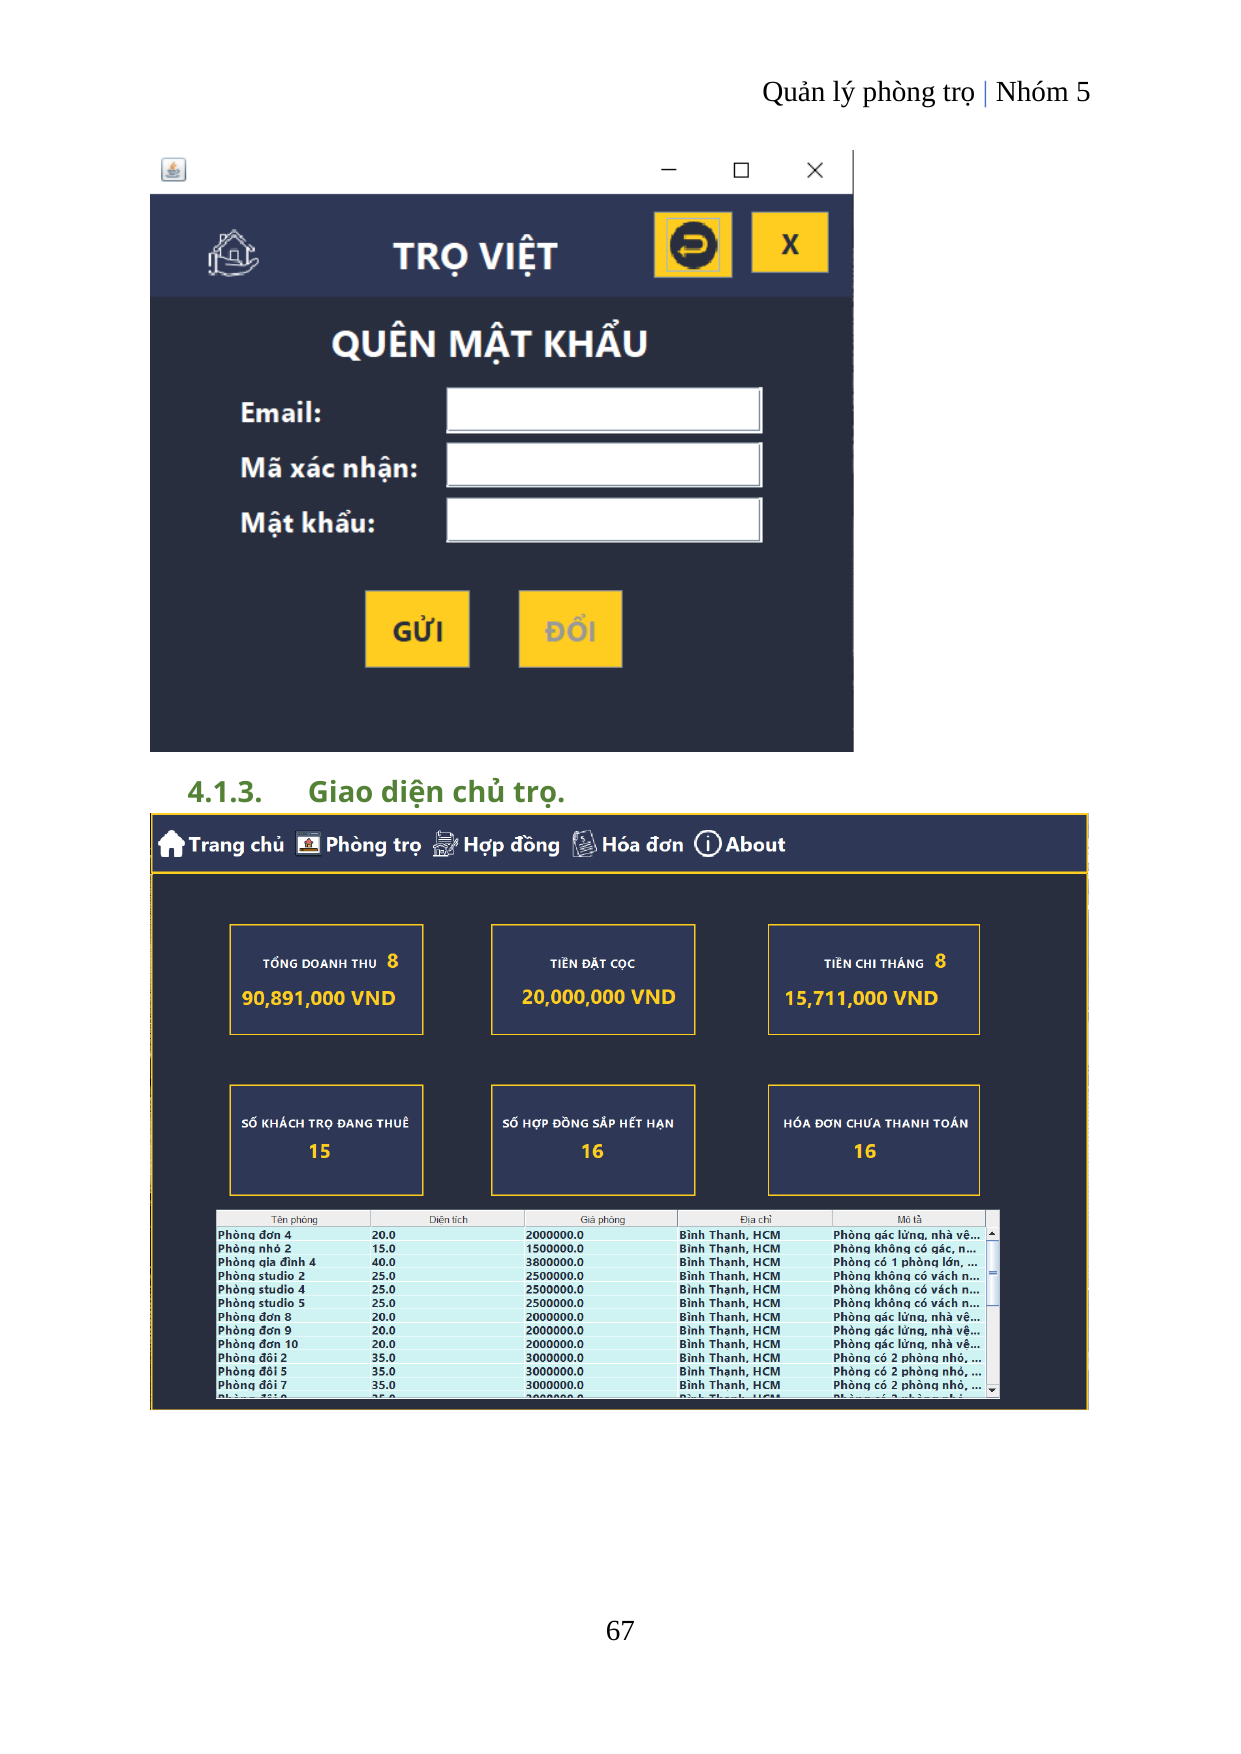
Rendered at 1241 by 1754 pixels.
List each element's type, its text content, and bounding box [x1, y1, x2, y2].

subtitle Giao diện chủ trọ. [187, 771, 1090, 811]
picture [150, 150, 854, 752]
picture [150, 813, 1089, 1410]
